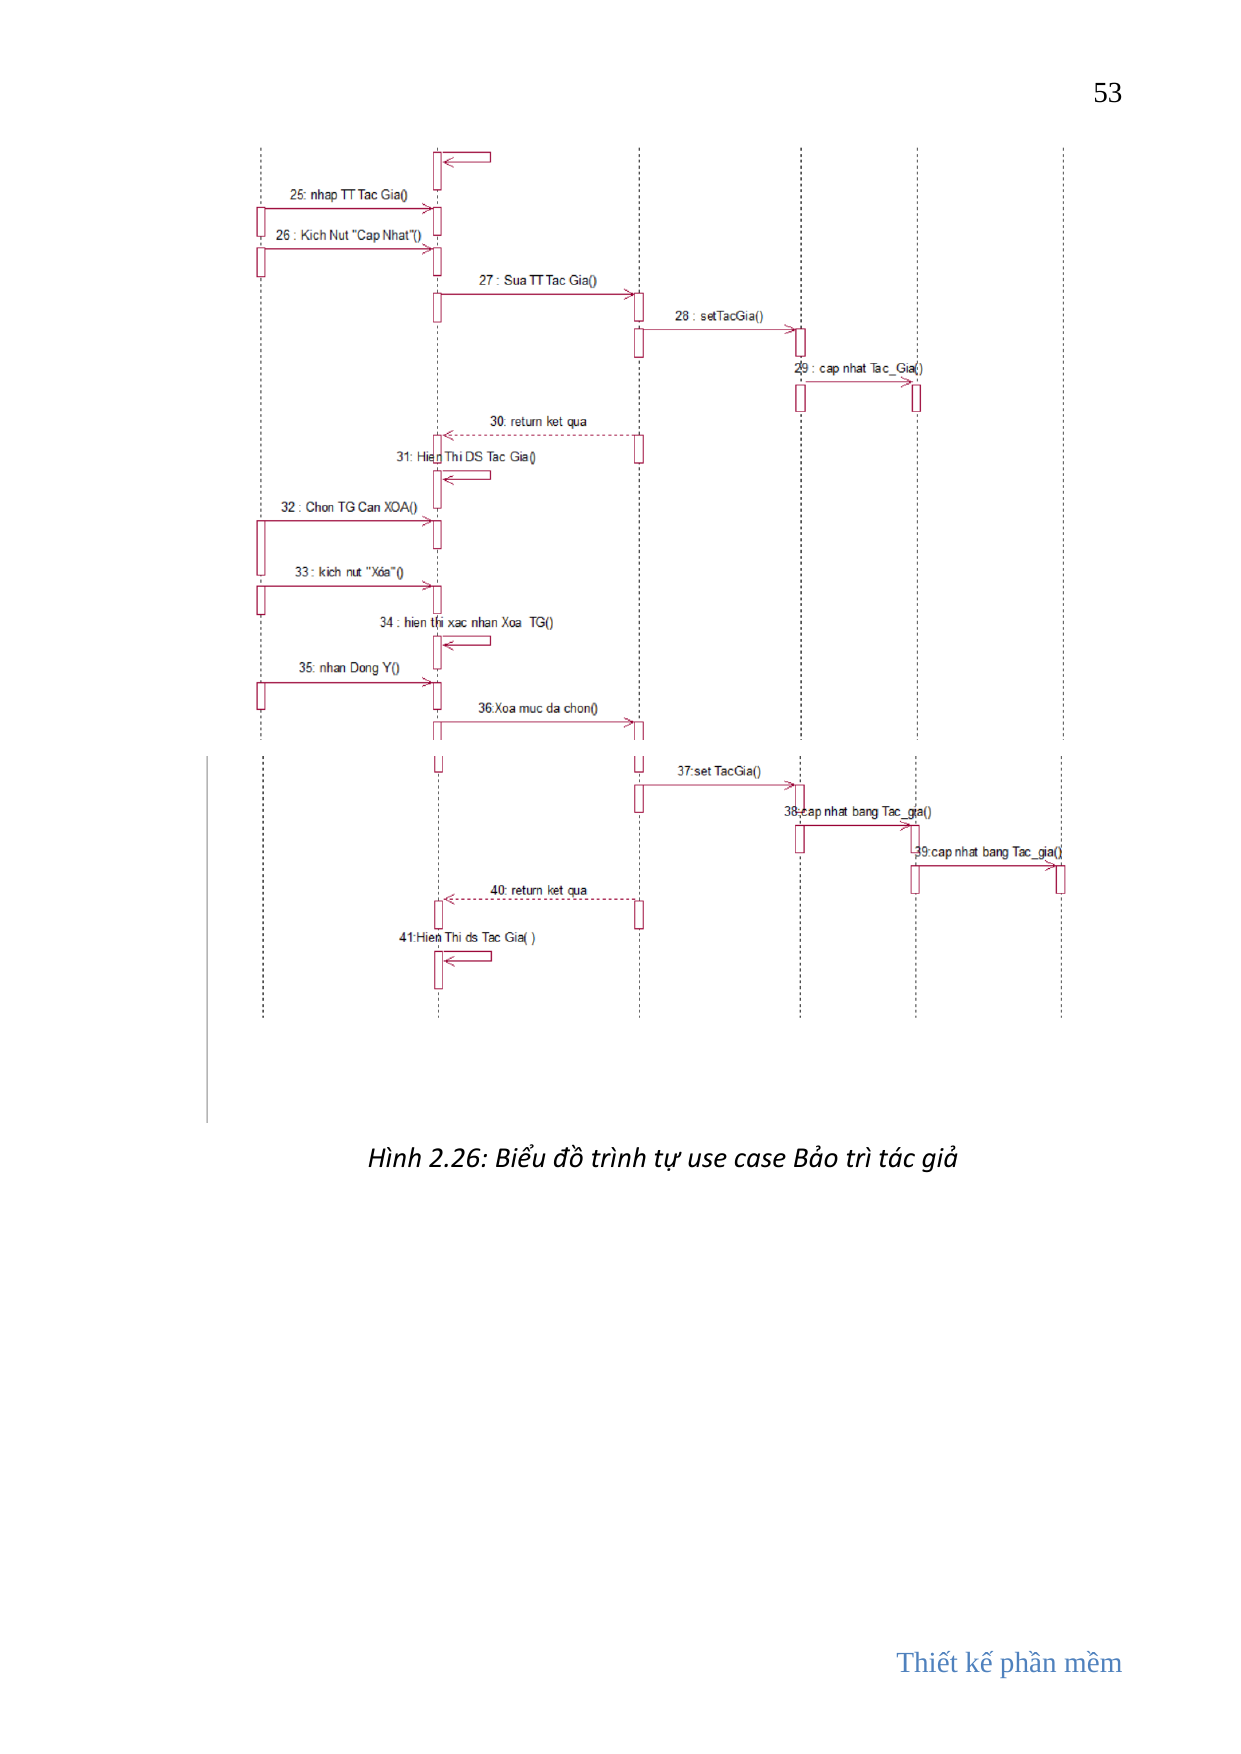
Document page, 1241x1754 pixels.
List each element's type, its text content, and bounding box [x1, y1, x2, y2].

subtitle Hình 2.26: Biểu đồ trình tự use case Bảo trì tác giả [207, 1139, 1122, 1175]
picture [206, 147, 1123, 740]
picture [206, 756, 1123, 1123]
